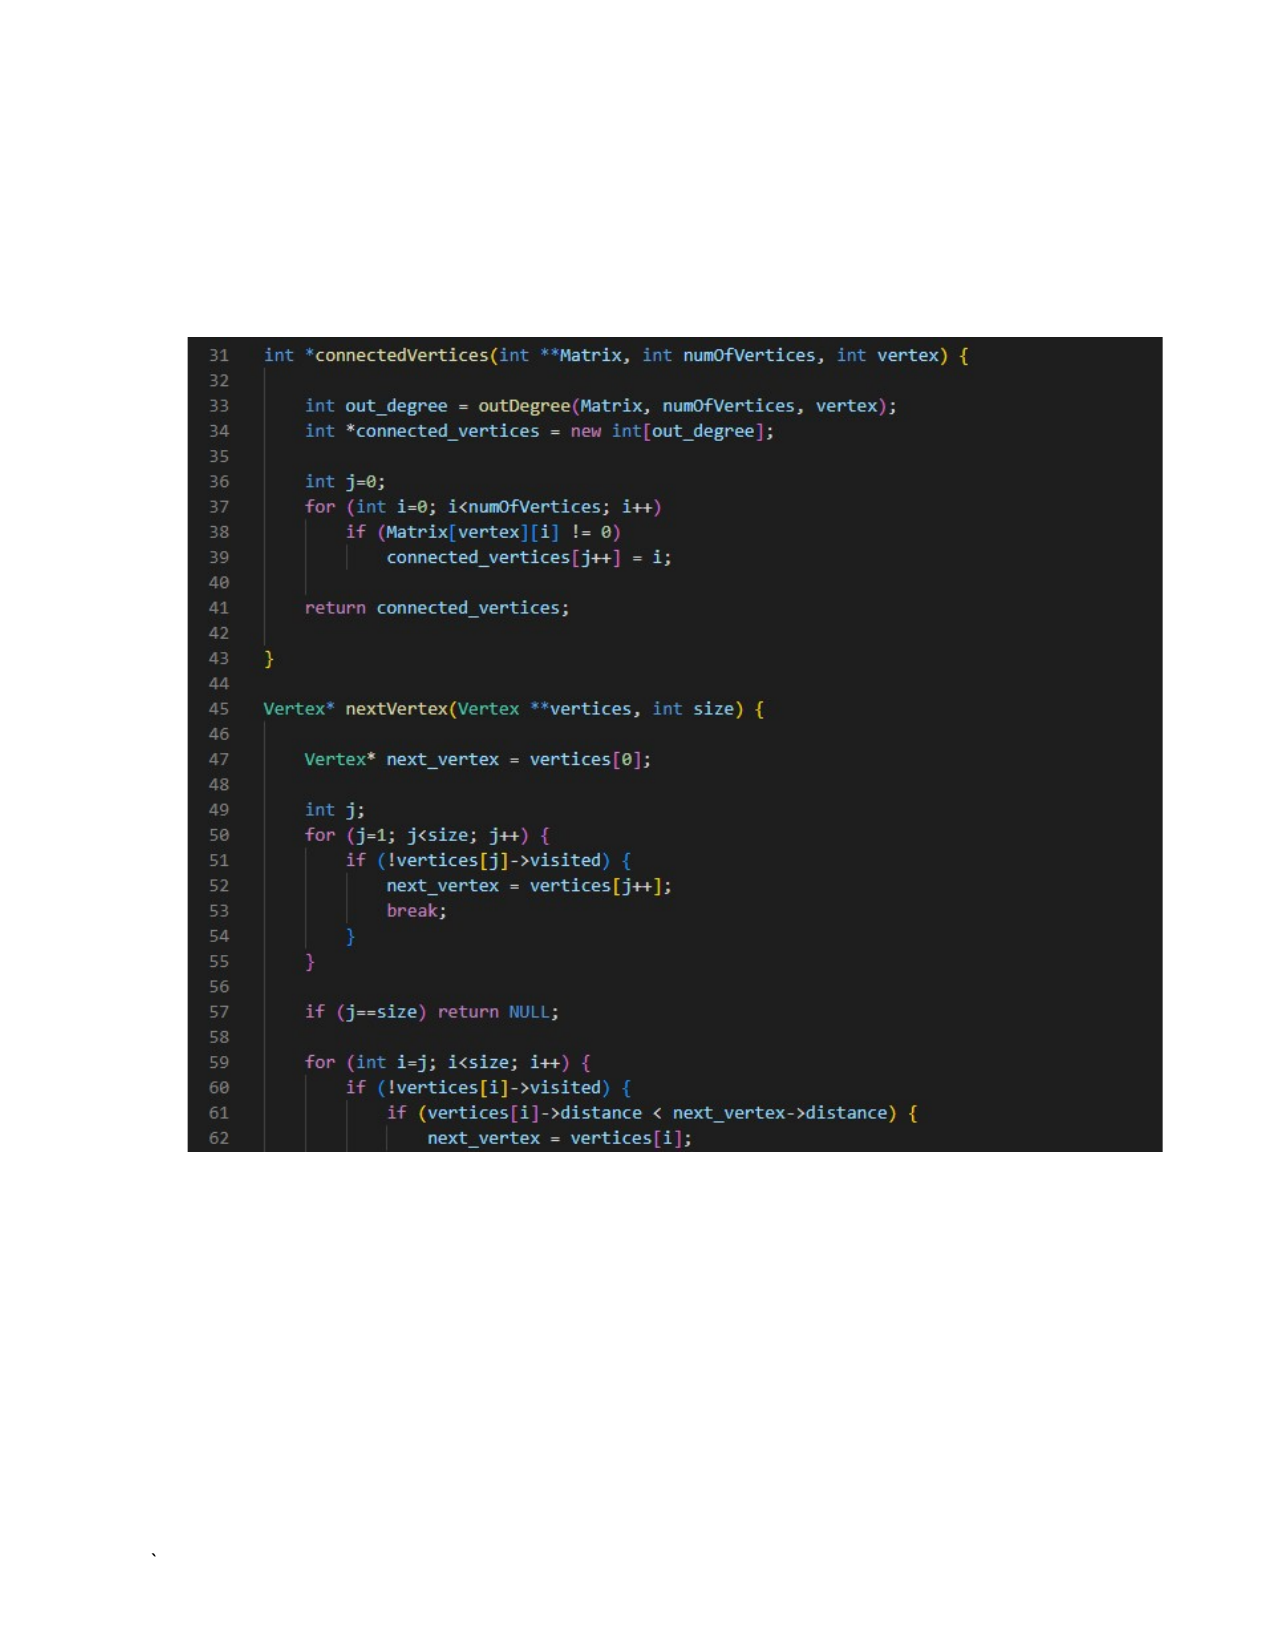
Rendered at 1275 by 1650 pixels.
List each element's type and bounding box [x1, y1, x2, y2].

picture [187, 337, 1163, 1152]
